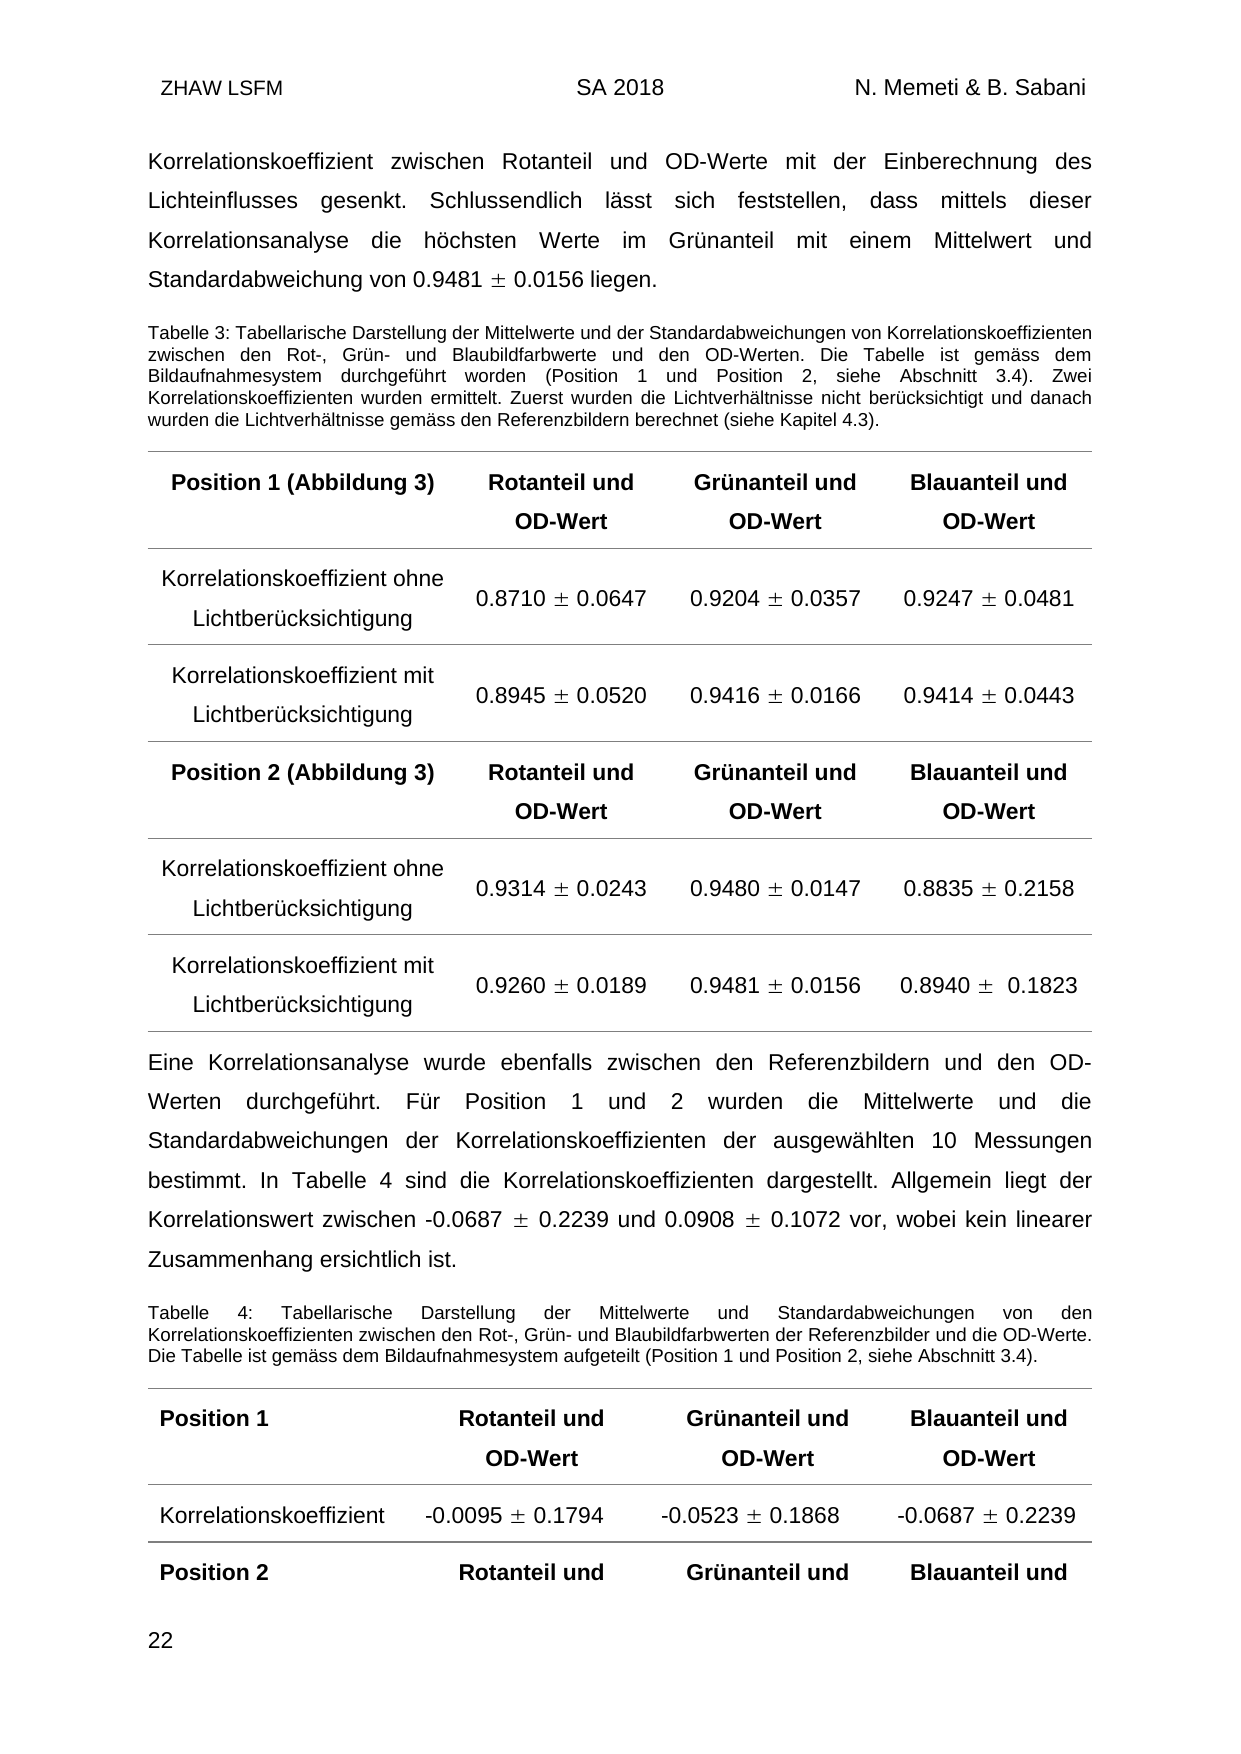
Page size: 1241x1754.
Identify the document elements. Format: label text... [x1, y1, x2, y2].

table_header Position 1 [148, 1389, 413, 1484]
table_header Blauanteil und OD-Wert [886, 1389, 1092, 1484]
table_cell 0.9204 0.0357 [665, 549, 886, 644]
table_cell Korrelationskoeffizient mit Lichtberücksichtigung [148, 935, 458, 1031]
table_cell Korrelationskoeffizient ohne Lichtberücksichtigung [148, 549, 458, 644]
table_cell -0.0095 0.1794 [414, 1485, 649, 1541]
table_cell 0.8945 0.0520 [458, 645, 664, 741]
text Tabelle 4: Tabellarische Darstellung der Mittelwerte und Standardabweichungen von den Korrelationskoeffizienten zwischen den Rot-, Grün- und Blaubildfarbwerten der Referenzbilder und die OD-Werte. Die Tabelle ist gemäss dem Bildaufnahmesystem aufgeteilt (Position 1 und Position 2, siehe Abschnitt 3.4). [148, 1302, 1093, 1367]
table_cell 0.8835 0.2158 [886, 839, 1092, 934]
table_cell 0.8940 0.1823 [886, 935, 1092, 1031]
table_cell 0.8710 0.0647 [458, 549, 664, 644]
table_header Rotanteil und OD-Wert [458, 452, 664, 547]
table_cell 0.9480 0.0147 [665, 839, 886, 934]
table_cell -0.0523 0.1868 [650, 1485, 886, 1541]
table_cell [886, 1543, 1092, 1599]
table_header Blauanteil und OD-Wert [886, 452, 1092, 547]
table_cell Korrelationskoeffizient ohne Lichtberücksichtigung [148, 839, 458, 934]
table_cell 0.9247 0.0481 [886, 549, 1092, 644]
text Eine Korrelationsanalyse wurde ebenfalls zwischen den Referenzbildern und den OD-Werten durchgeführt. Für Position 1 und 2 wurden die Mittelwerte und die Standardabweichungen der Korrelationskoeffizienten der ausgewählten 10 Messungen bestimmt. In Tabelle 4 sind die Korrelationskoeffizienten dargestellt. Allgemein liegt der Korrelationswert zwischen -0.0687 0.2239 und 0.0908 0.1072 vor, wobei kein linearer Zusammenhang ersichtlich ist. [148, 1048, 1093, 1272]
table_cell 0.9314 0.0243 [458, 839, 664, 934]
table_cell -0.0687 0.2239 [886, 1485, 1092, 1541]
table_cell 0.9260 0.0189 [458, 935, 664, 1031]
table_cell Position 2 [148, 1543, 413, 1599]
table_header Position 1 (Abbildung 3) [148, 452, 458, 547]
table_cell Rotanteil und OD-Wert [458, 742, 664, 837]
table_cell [414, 1543, 649, 1599]
text Tabelle 3: Tabellarische Darstellung der Mittelwerte und der Standardabweichungen von Korrelationskoeffizienten zwischen den Rot-, Grün- und Blaubildfarbwerte und den OD-Werten. Die Tabelle ist gemäss dem Bildaufnahmesystem durchgeführt worden (Position 1 und Position 2, siehe Abschnitt 3.4). Zwei Korrelationskoeffizienten wurden ermittelt. Zuerst wurden die Lichtverhältnisse nicht berücksichtigt und danach wurden die Lichtverhältnisse gemäss den Referenzbildern berechnet (siehe Kapitel 4.3). [148, 322, 1093, 430]
table_header Grünanteil und OD-Wert [665, 452, 886, 547]
table_cell 0.9481 0.0156 [665, 935, 886, 1031]
table_cell Grünanteil und OD-Wert [665, 742, 886, 837]
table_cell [650, 1543, 886, 1599]
table_cell Korrelationskoeffizient [148, 1485, 413, 1541]
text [148, 148, 1093, 292]
table_header Grünanteil und OD-Wert [650, 1389, 886, 1484]
table_cell 0.9414 0.0443 [886, 645, 1092, 741]
table_cell Blauanteil und OD-Wert [886, 742, 1092, 837]
table_cell Korrelationskoeffizient mit Lichtberücksichtigung [148, 645, 458, 741]
table_header Rotanteil und OD-Wert [414, 1389, 649, 1484]
table_cell Position 2 (Abbildung 3) [148, 742, 458, 837]
table_cell 0.9416 0.0166 [665, 645, 886, 741]
